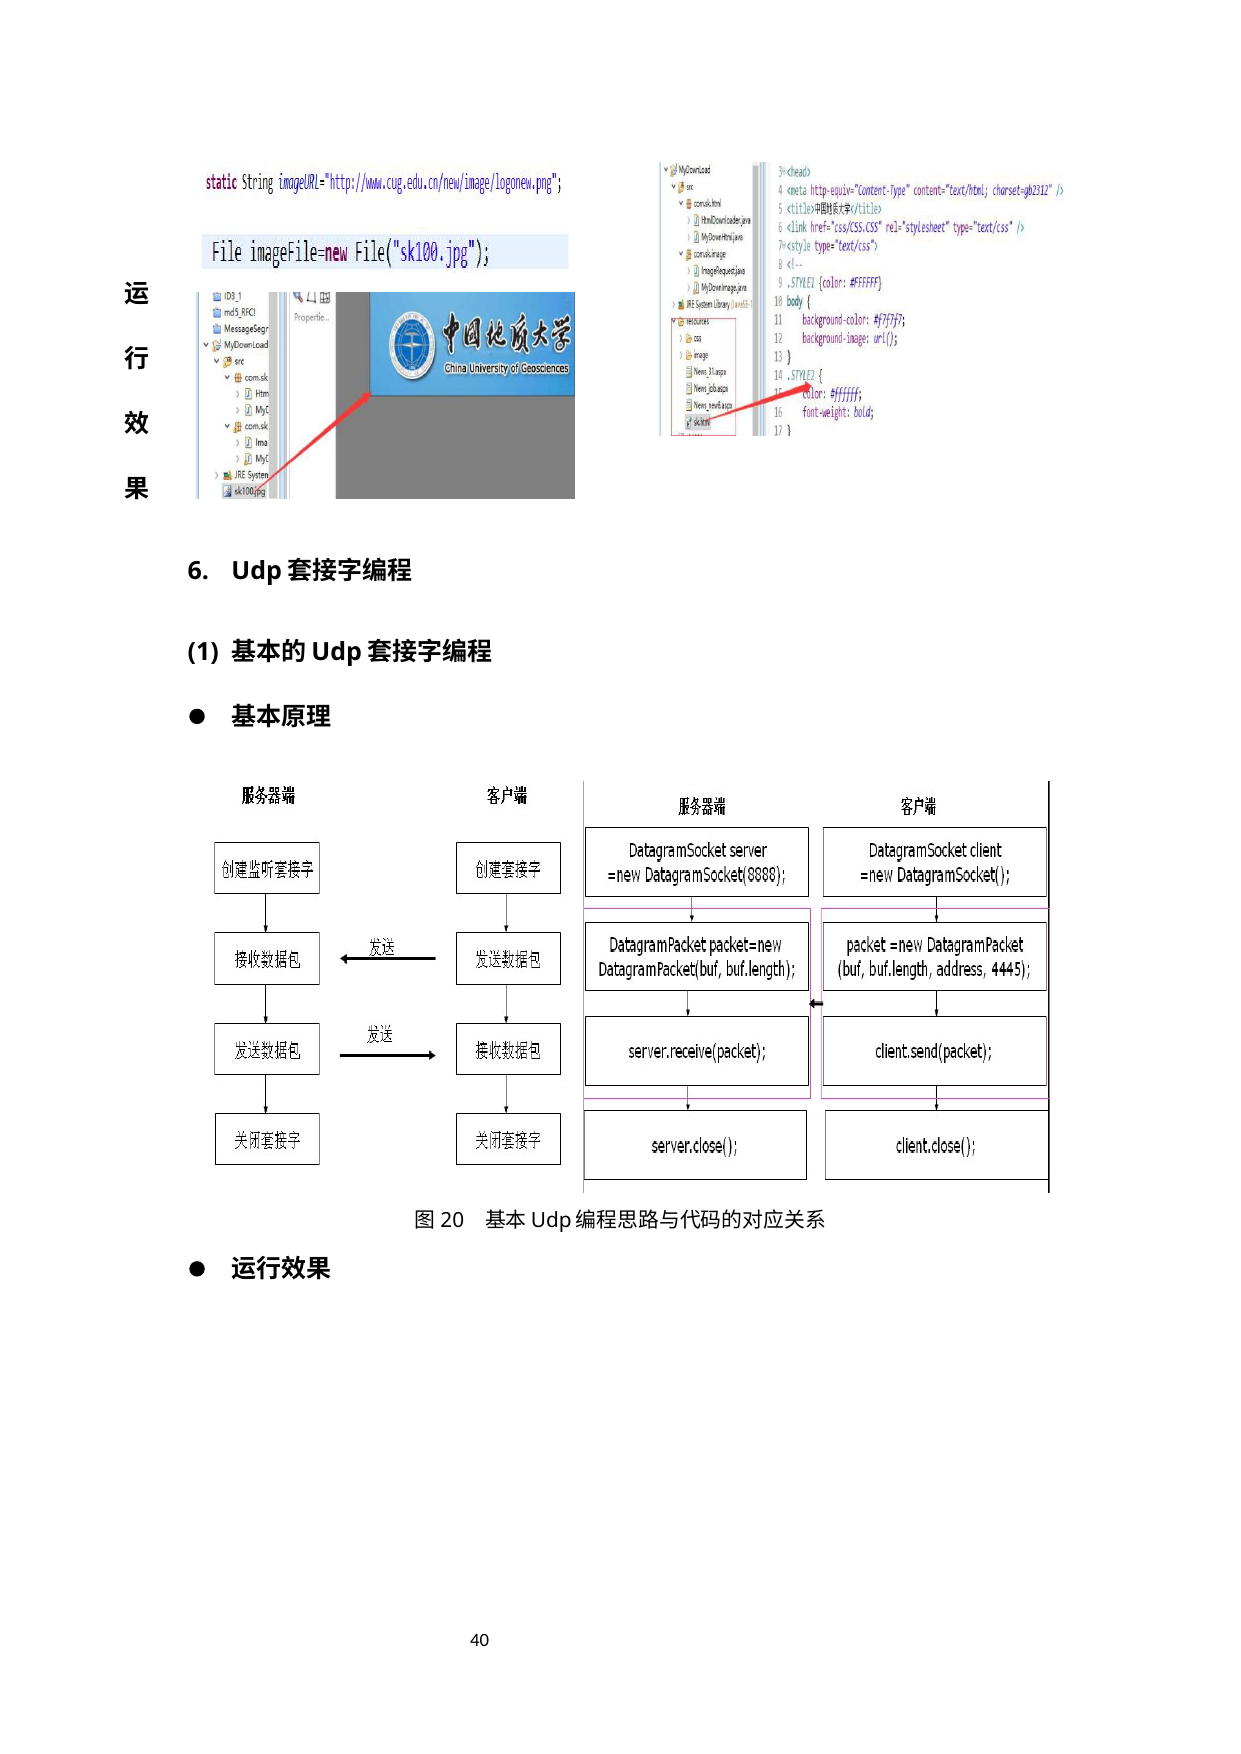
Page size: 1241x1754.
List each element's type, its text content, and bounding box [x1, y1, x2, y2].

list Udp套接字编程 [187, 536, 1053, 601]
table_cell [598, 162, 1127, 519]
picture [201, 162, 569, 202]
picture [195, 292, 575, 499]
list 基本原理 [187, 682, 1053, 747]
list 基本的Udp套接字编程 [187, 617, 1053, 682]
picture [201, 227, 569, 273]
table_cell 运 行效果 [113, 162, 172, 519]
picture [190, 756, 1050, 1193]
table_cell [172, 162, 598, 519]
list 运行效果 [187, 1234, 1053, 1299]
text 图 20 基本Udp编程思路与代码的对应关系 [187, 1202, 1053, 1234]
picture [658, 162, 1067, 436]
